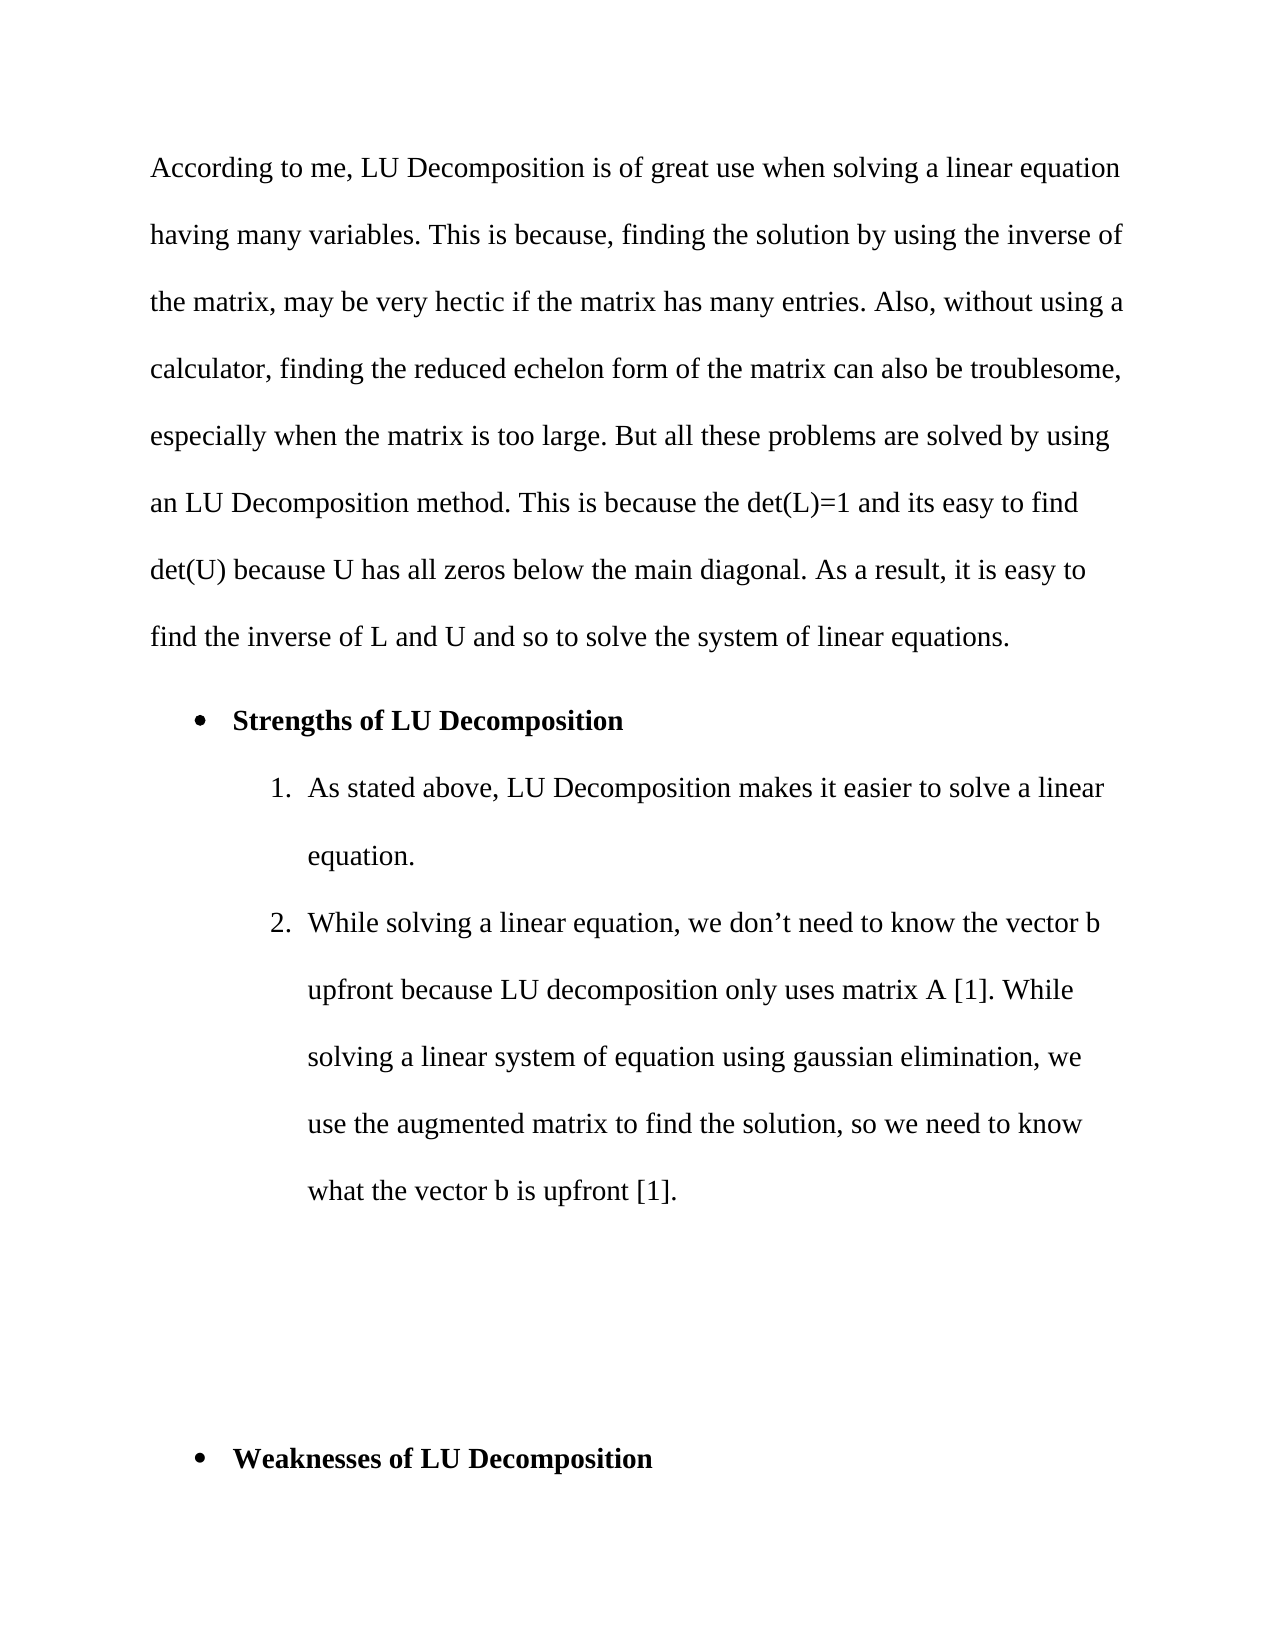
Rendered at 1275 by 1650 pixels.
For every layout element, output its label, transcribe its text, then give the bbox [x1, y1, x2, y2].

list While solving a linear equation, we don’t need to know the vector b upfront because LU decomposition only uses matrix A [1]. While solving a linear system of equation using gaussian elimination, we use the augmented matrix to find the solution, so we need to know what the vector b is upfront [1]. [270, 905, 1125, 1207]
list Weaknesses of LU Decomposition [195, 1441, 1125, 1475]
text According to me, LU Decomposition is of great use when solving a linear equation having many variables. This is because, finding the solution by using the inverse of the matrix, may be very hectic if the matrix has many entries. Also, without using a calculator, finding the reduced echelon form of the matrix can also be troublesome, especially when the matrix is too large. But all these problems are solved by using an LU Decomposition method. This is because the det(L)=1 and its easy to find det(U) because U has all zeros below the main diagonal. As a result, it is easy to find the inverse of L and U and so to solve the system of linear equations. [150, 150, 1125, 653]
list Strengths of LU Decomposition [195, 703, 1125, 737]
list As stated above, LU Decomposition makes it easier to solve a linear equation. [270, 771, 1125, 871]
